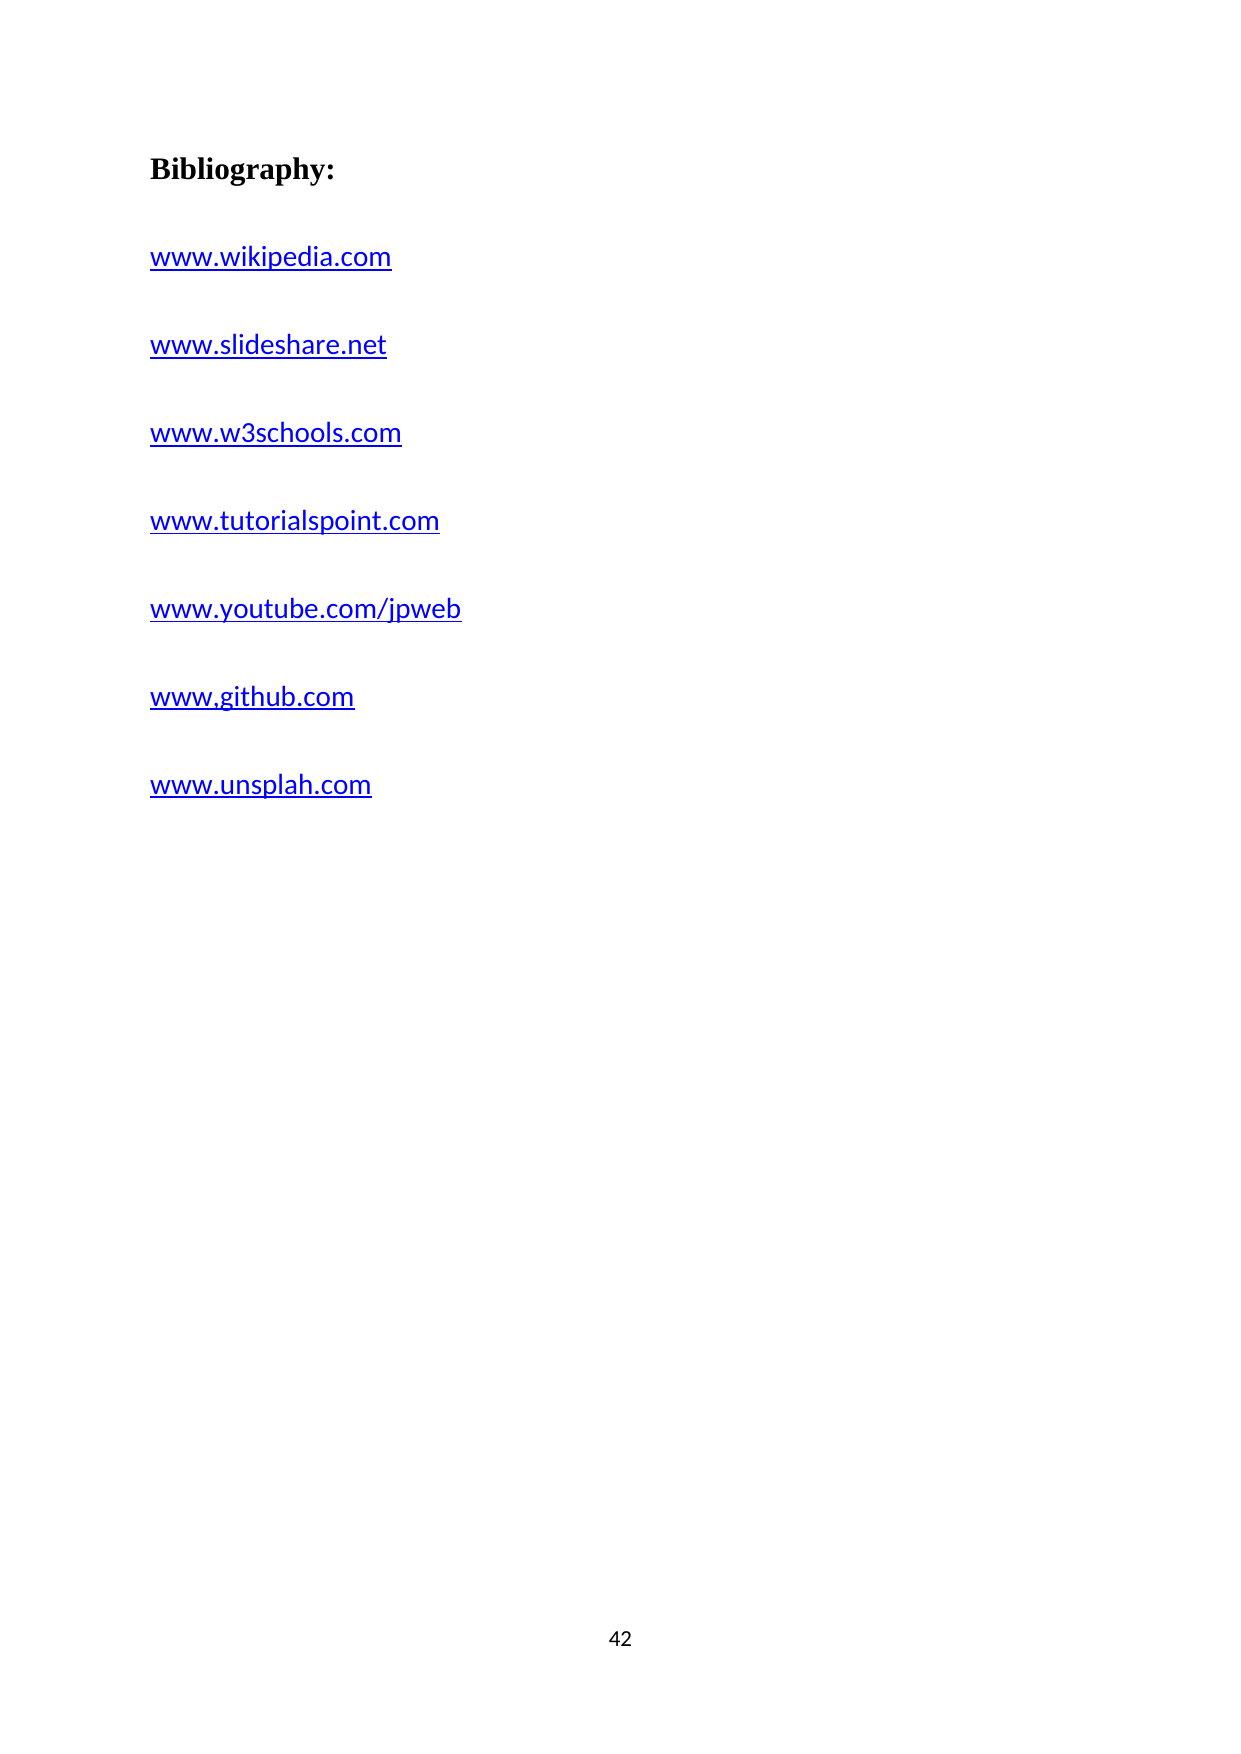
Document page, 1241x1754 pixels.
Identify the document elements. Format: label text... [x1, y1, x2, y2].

text www.slideshare.net [150, 326, 1090, 362]
text www.wikipedia.com [150, 238, 1090, 274]
text www,github.com [150, 678, 1090, 714]
text www.youtube.com/jpweb [150, 590, 1090, 626]
text www.tutorialspoint.com [150, 502, 1090, 538]
text www.w3schools.com [150, 414, 1090, 450]
text Bibliography: [150, 150, 1090, 186]
text www.unsplah.com [150, 766, 1090, 802]
